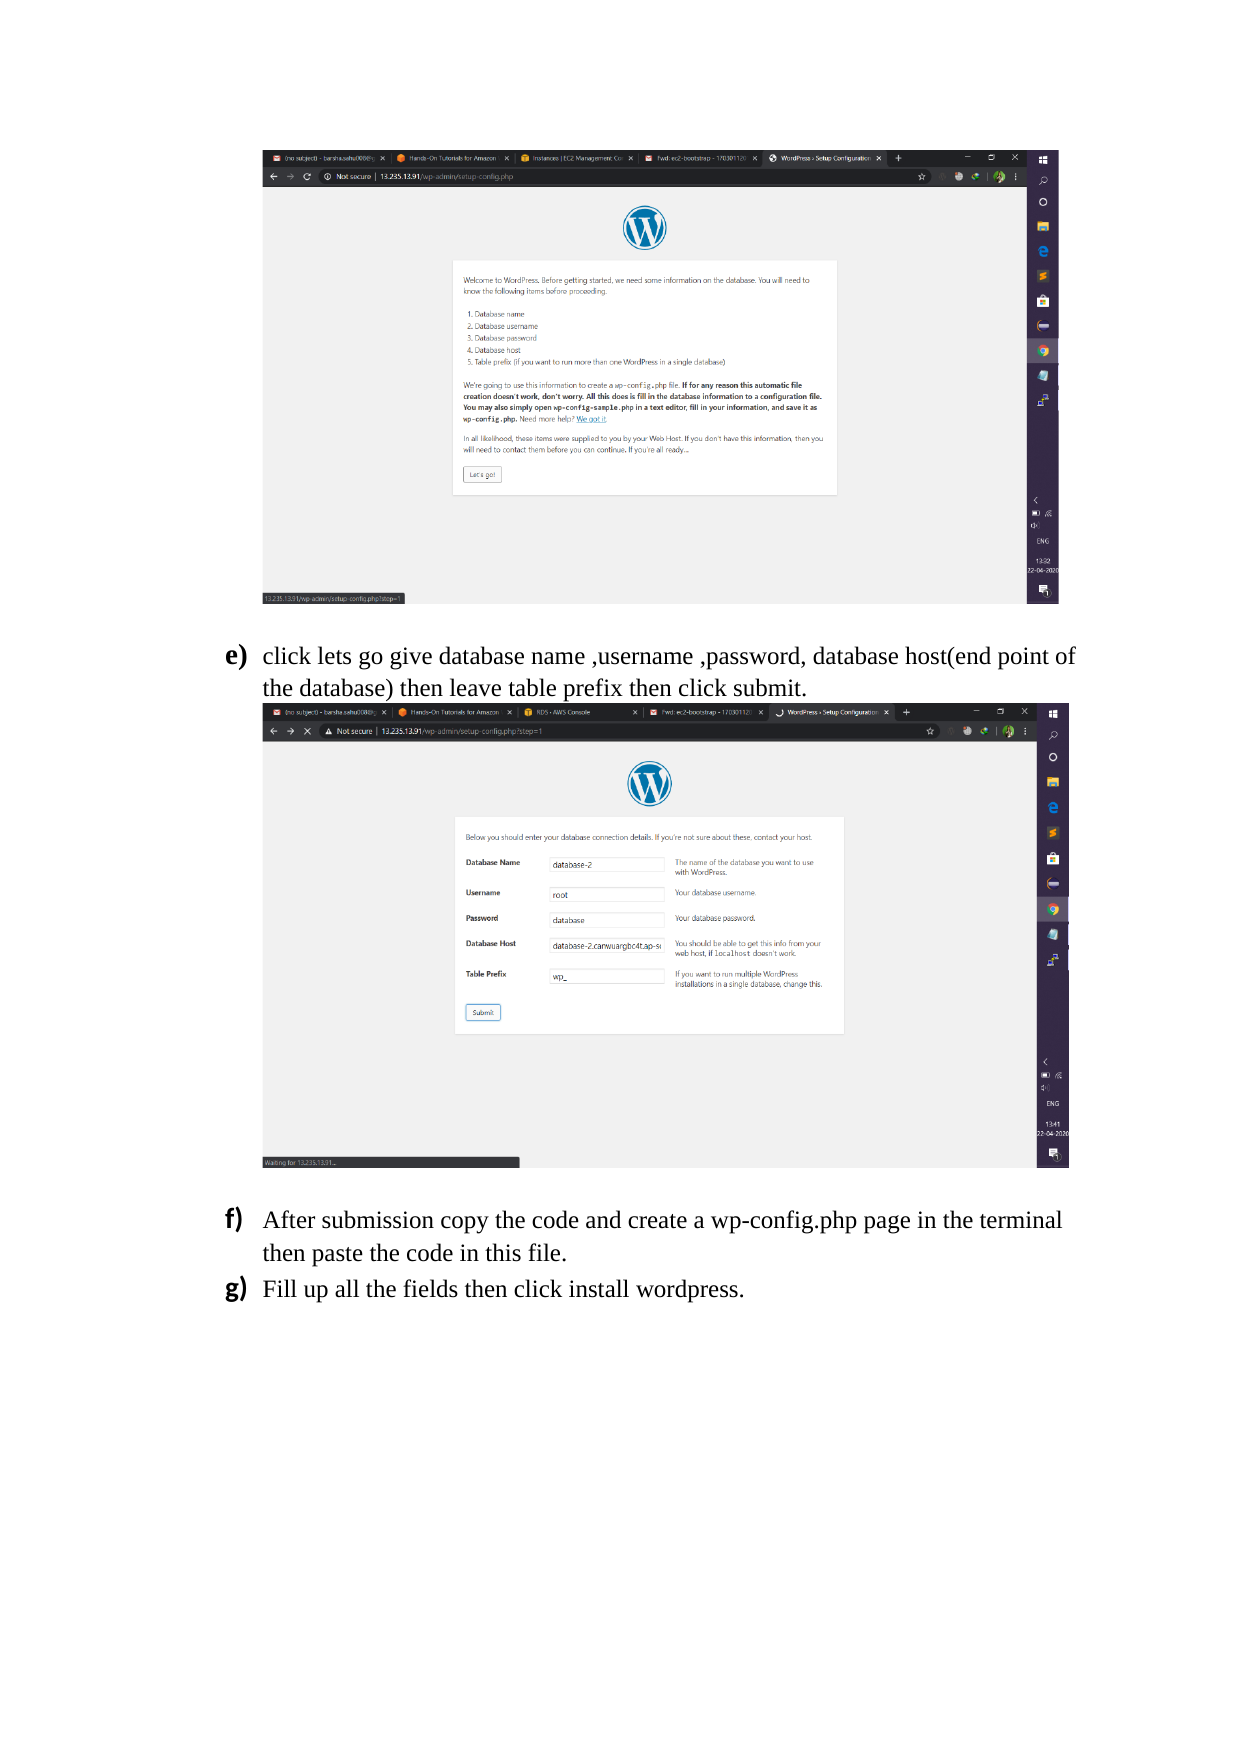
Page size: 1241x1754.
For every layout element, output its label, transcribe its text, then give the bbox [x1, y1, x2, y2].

picture [262, 703, 1069, 1168]
list After submission copy the code and create a wp-config.php page in the terminal then paste the code in this file. [225, 1200, 1090, 1266]
picture [262, 150, 1059, 604]
list click lets go give database name ,username ,password, database host(end point of the database) then leave table prefix then click submit. [225, 637, 1090, 702]
list Fill up all the fields then click install wordpress. [225, 1269, 1090, 1304]
